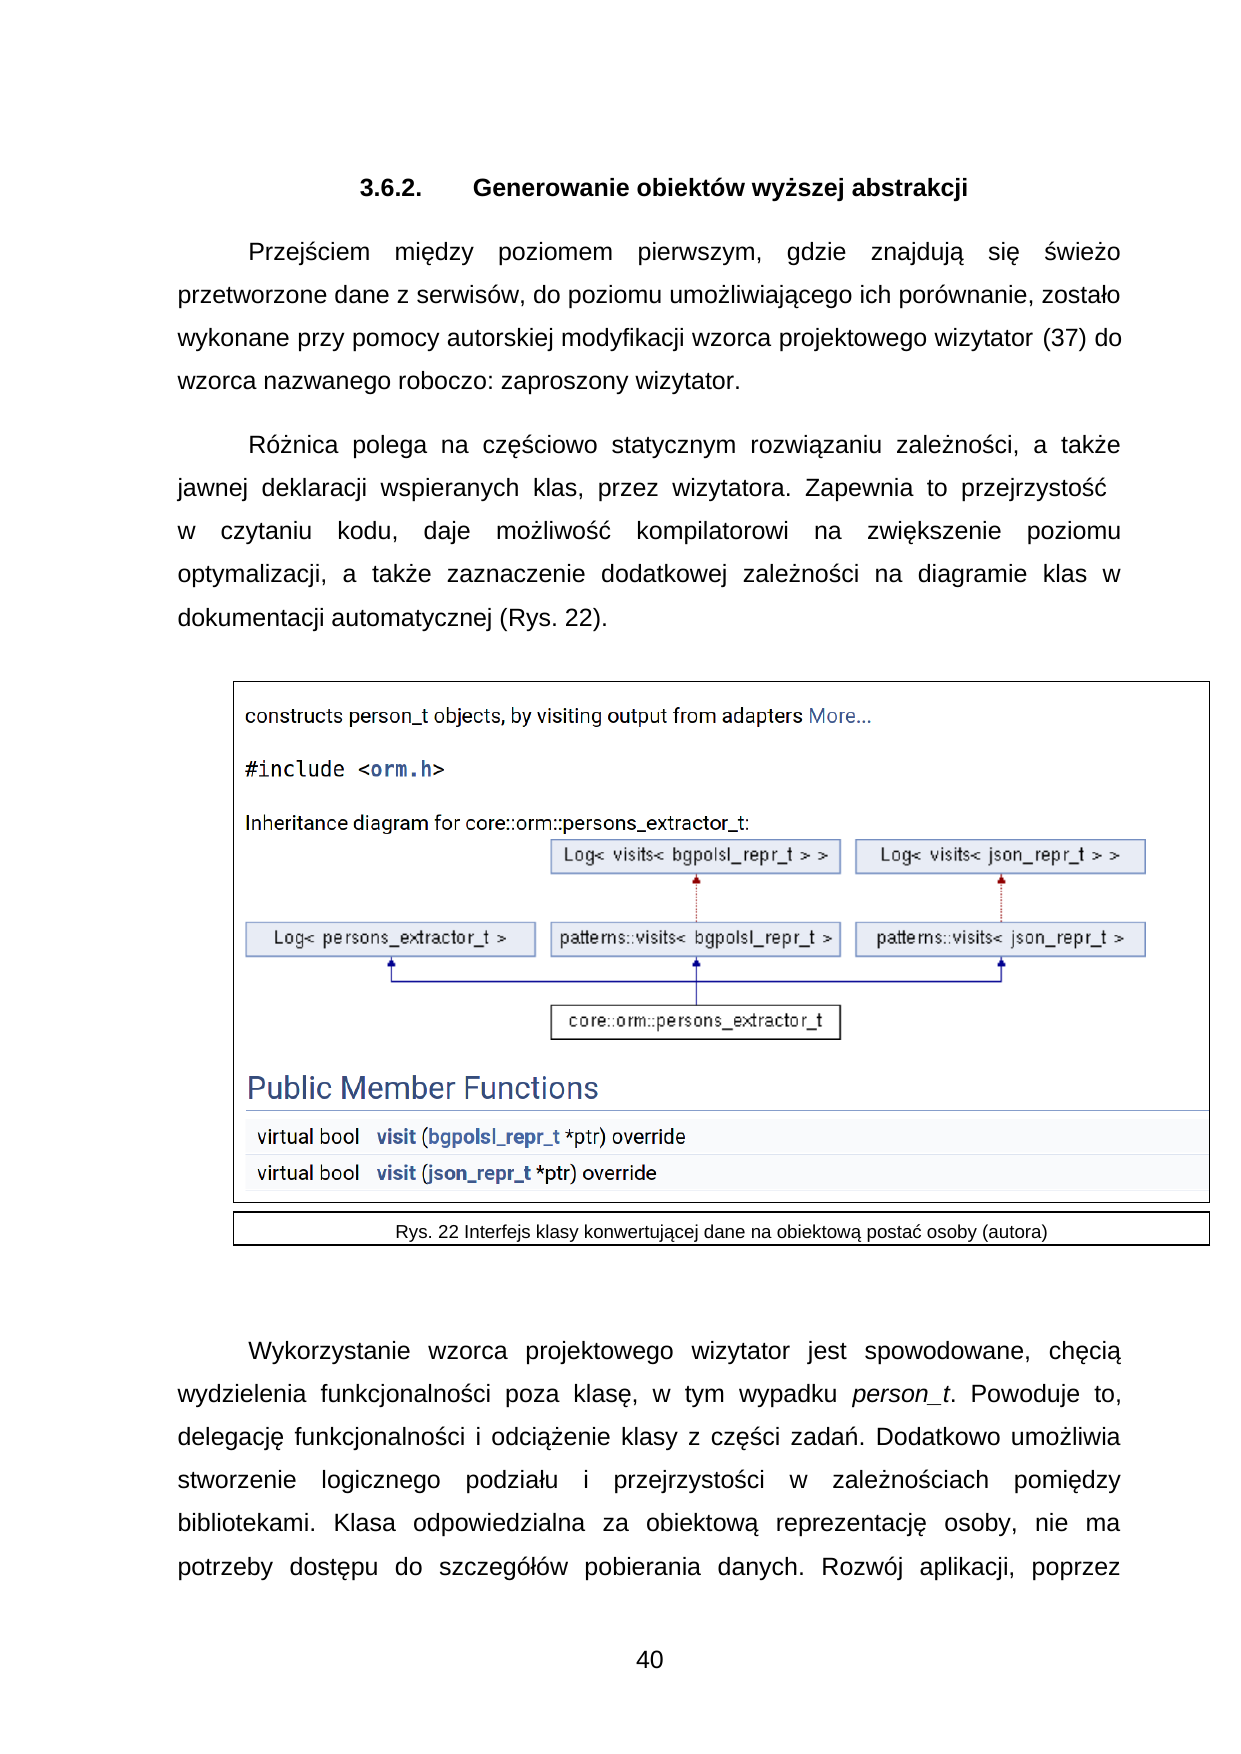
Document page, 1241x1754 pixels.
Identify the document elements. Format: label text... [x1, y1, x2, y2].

text Przejściem między poziomem pierwszym, gdzie znajdują się świeżo przetworzone dane z serwisów, do poziomu umożliwiającego ich porównanie, zostało wykonane przy pomocy autorskiej modyfikacji wzorca projektowego wizytator do wzorca nazwanego roboczo: zaproszony wizytator. [177, 237, 1122, 395]
text Różnica polega na częściowo statycznym rozwiązaniu zależności, a także jawnej deklaracji wspieranych klas, przez wizytatora. Zapewnia to przejrzystość w czytaniu kodu, daje możliwość kompilatorowi na zwiększenie poziomu optymalizacji, a także zaznaczenie dodatkowej zależności na diagramie klas w dokumentacji automatycznej (Rys. 21). [177, 430, 1122, 631]
picture [234, 682, 1209, 1202]
subtitle Generowanie obiektów wyższej abstrakcji [289, 173, 1122, 201]
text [177, 666, 1122, 1580]
